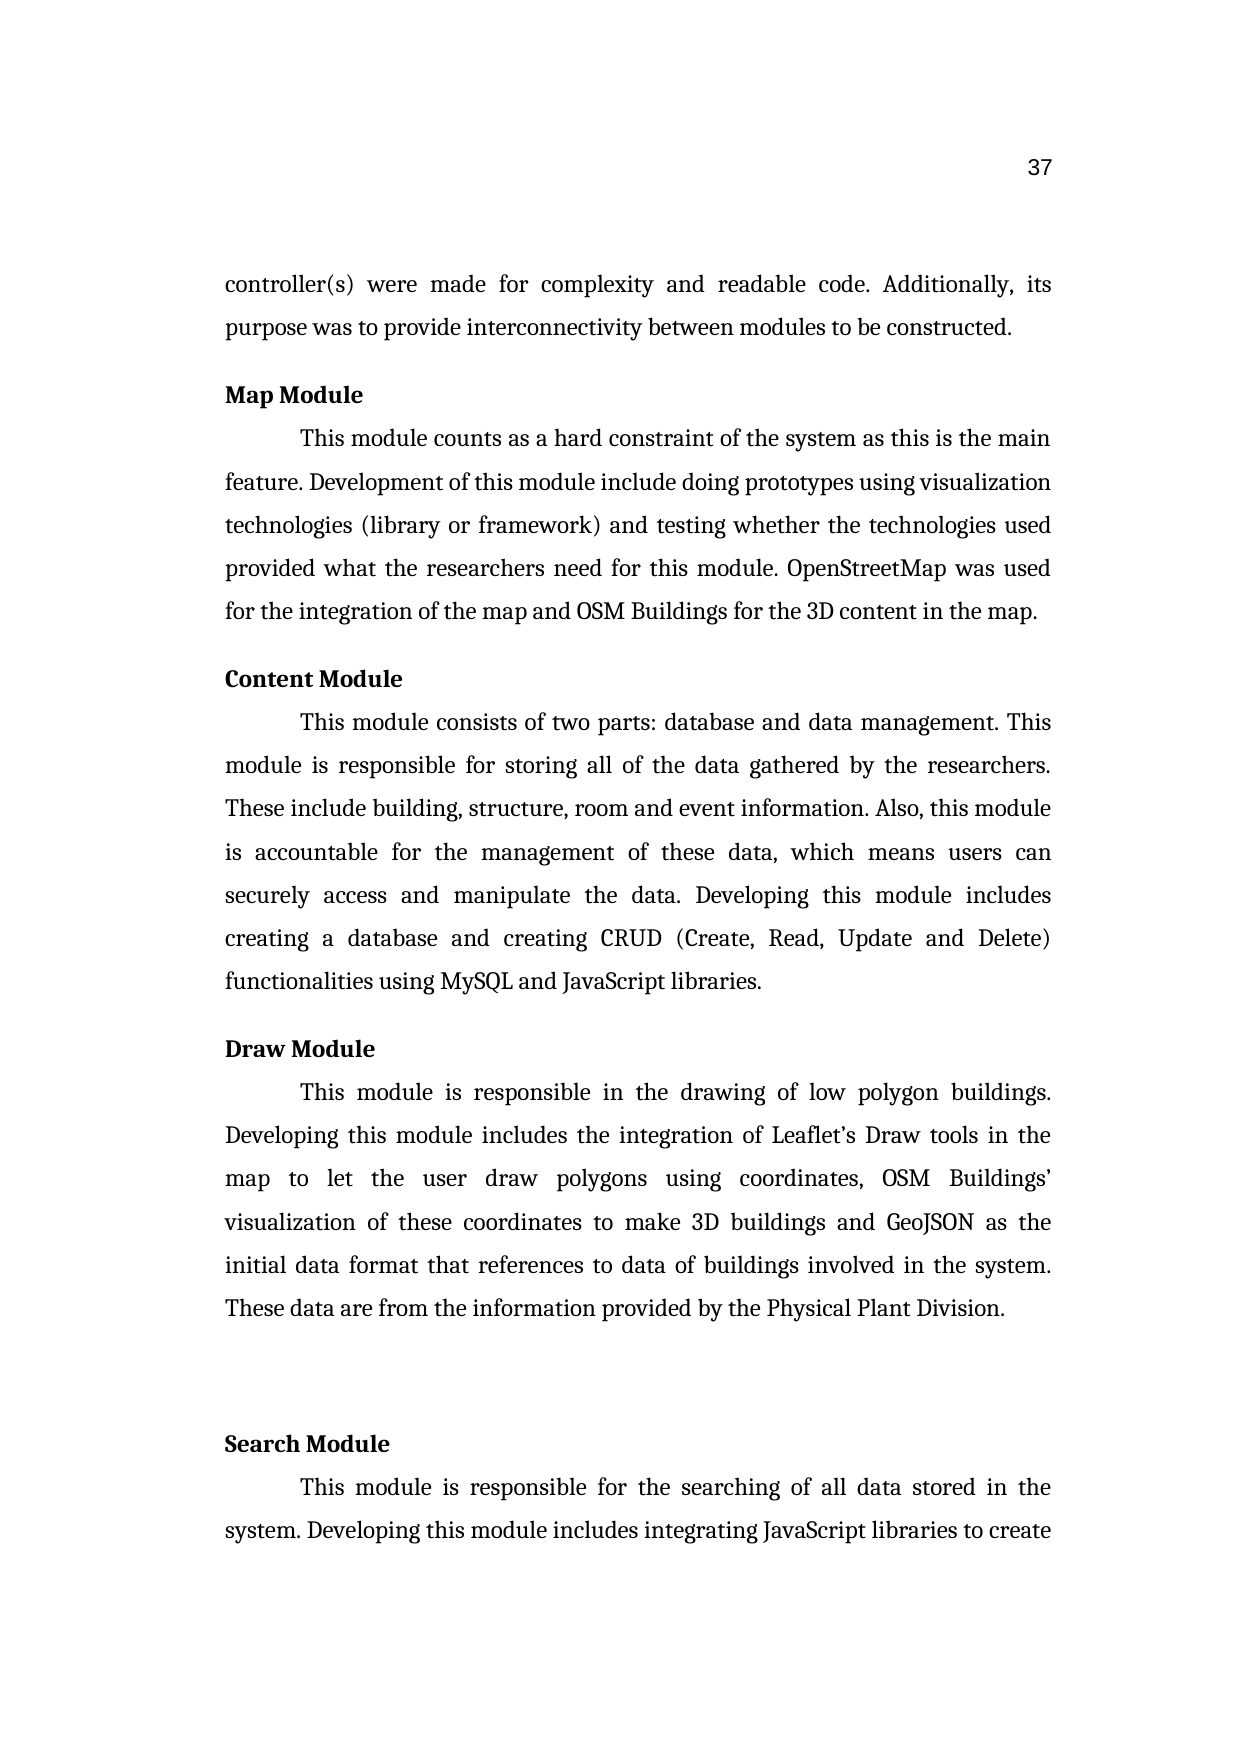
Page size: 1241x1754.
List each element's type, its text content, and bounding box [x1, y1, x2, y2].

text This module is responsible in the drawing of low polygon buildings. Developing this module includes the integration of Leaflet’s Draw tools in the map to let the user draw polygons using coordinates, OSM Buildings’ visualization of these coordinates to make 3D buildings and GeoJSON as the initial data format that references to data of buildings involved in the system. These data are from the information provided by the Physical Plant Division. [225, 1078, 1053, 1322]
text This module counts as a hard constraint of the system as this is the main feature. Development of this module include doing prototypes using visualization technologies (library or framework) and testing whether the technologies used provided what the researchers need for this module. OpenStreetMap was used for the integration of the map and OSM Buildings for the 3D content in the map. [225, 424, 1053, 626]
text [225, 1473, 1053, 1545]
text Content Module [225, 665, 1053, 694]
text Draw Module [225, 1035, 1053, 1064]
text Map Module [225, 381, 1053, 410]
text Search Module [225, 1430, 1053, 1459]
text This module consists of two parts: database and data management. This module is responsible for storing all of the data gathered by the researchers. These include building, structure, room and event information. Also, this module is accountable for the management of these data, which means users can securely access and manipulate the data. Developing this module includes creating a database and creating CRUD (Create, Read, Update and Delete) functionalities using MySQL and JavaScript libraries. [225, 708, 1053, 996]
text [225, 270, 1053, 342]
